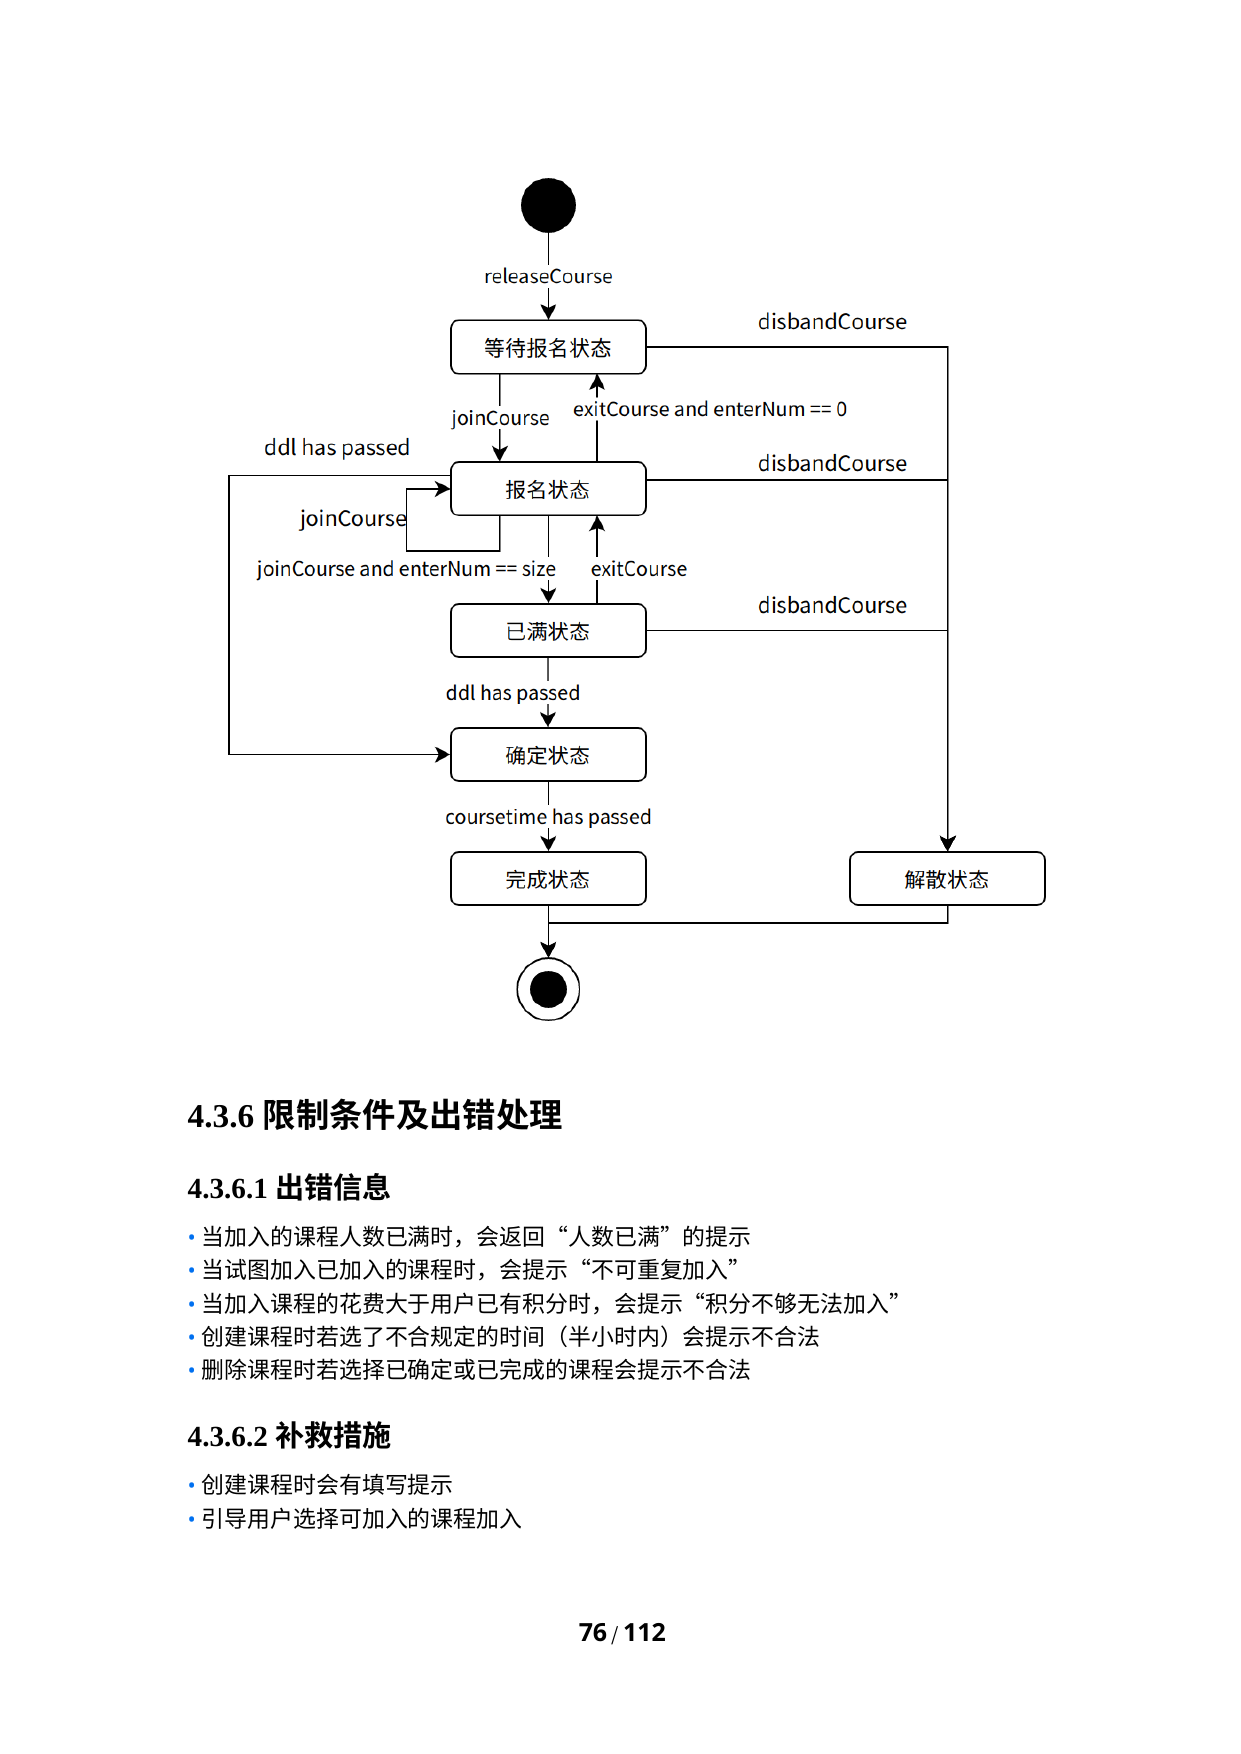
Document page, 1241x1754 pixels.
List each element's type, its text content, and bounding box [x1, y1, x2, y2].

text 4.3.6.2 补救措施 [187, 1412, 1053, 1455]
text 4.3.6 限制条件及出错处理 [187, 1089, 1053, 1137]
list 删除课程时若选择已确定或已完成的课程会提示不合法 [187, 1352, 1053, 1385]
list 引导用户选择可加入的课程加入 [187, 1500, 1053, 1534]
list 当加入的课程人数已满时，会返回“人数已满”的提示 [187, 1219, 1053, 1252]
text 4.3.6.1 出错信息 [187, 1164, 1053, 1207]
picture [187, 150, 1074, 1058]
list 当试图加入已加入的课程时，会提示“不可重复加入” [187, 1252, 1053, 1286]
list 创建课程时若选了不合规定的时间（半小时内）会提示不合法 [187, 1319, 1053, 1352]
list 当加入课程的花费大于用户已有积分时，会提示“积分不够无法加入” [187, 1286, 1053, 1319]
list 创建课程时会有填写提示 [187, 1467, 1053, 1500]
